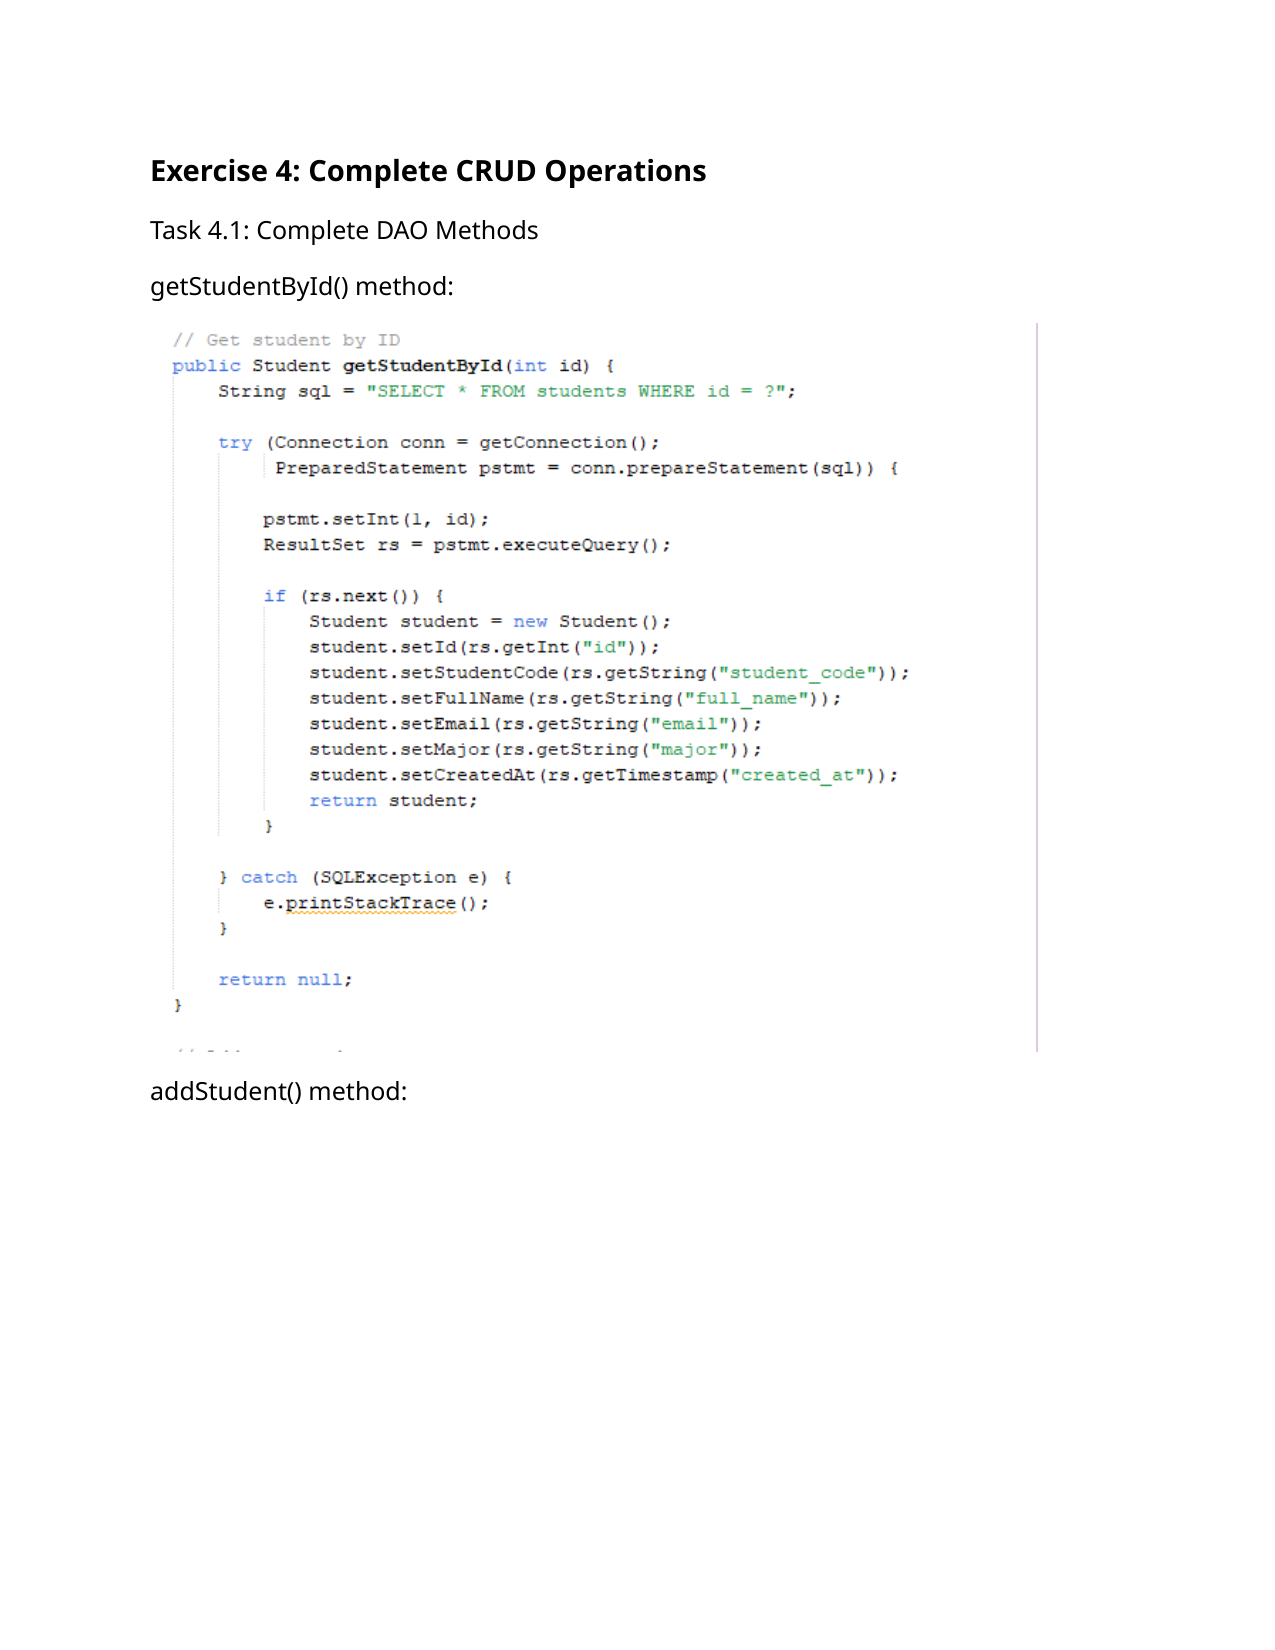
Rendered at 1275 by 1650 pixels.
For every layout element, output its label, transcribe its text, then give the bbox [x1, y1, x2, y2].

picture [150, 323, 1125, 1052]
text addStudent() method: [150, 1074, 1125, 1108]
text Task 4.1: Complete DAO Methods [150, 212, 1125, 246]
text getStudentById() method: [150, 268, 1125, 302]
text Exercise 4: Complete CRUD Operations [150, 150, 1125, 190]
